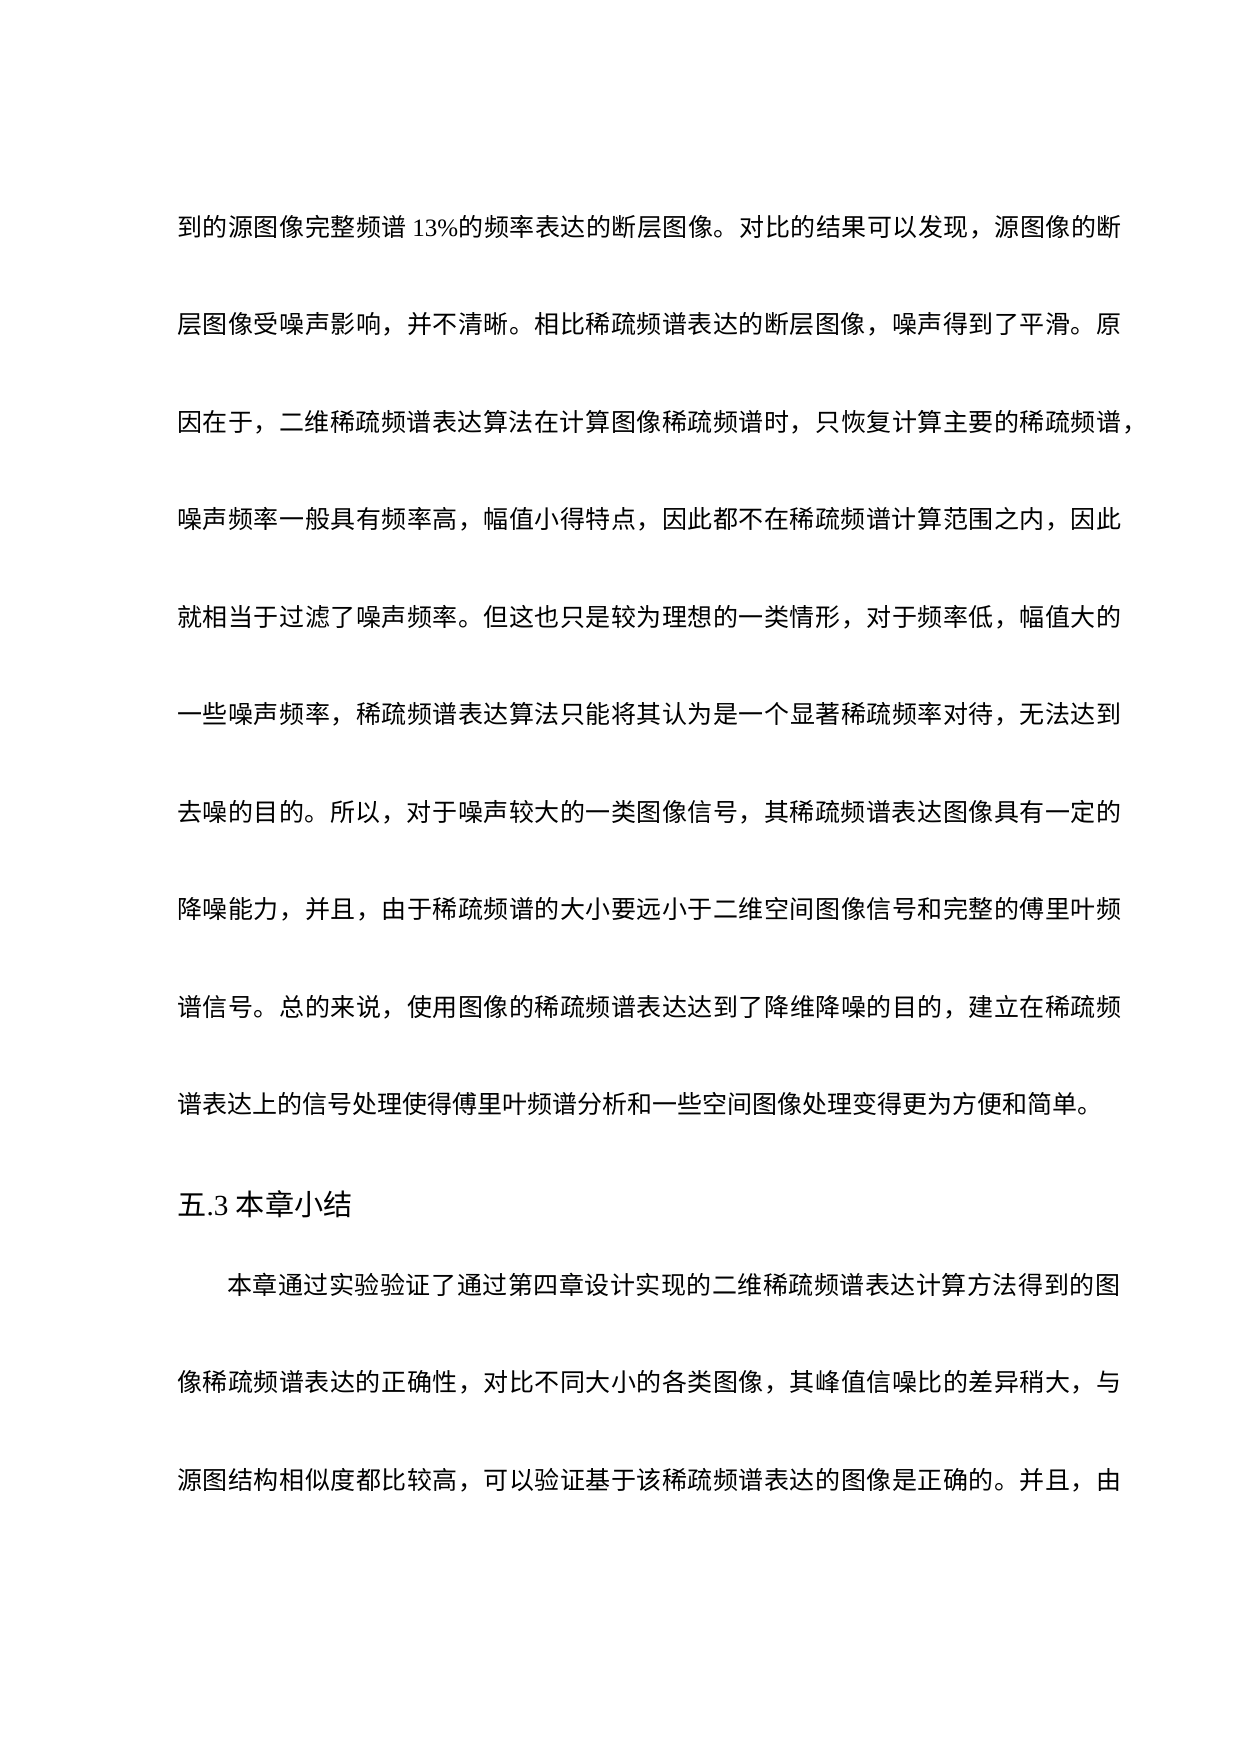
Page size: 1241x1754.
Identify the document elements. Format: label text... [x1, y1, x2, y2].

subtitle 本章小结 [177, 1170, 1122, 1235]
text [177, 1251, 1122, 1511]
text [177, 193, 1122, 1135]
